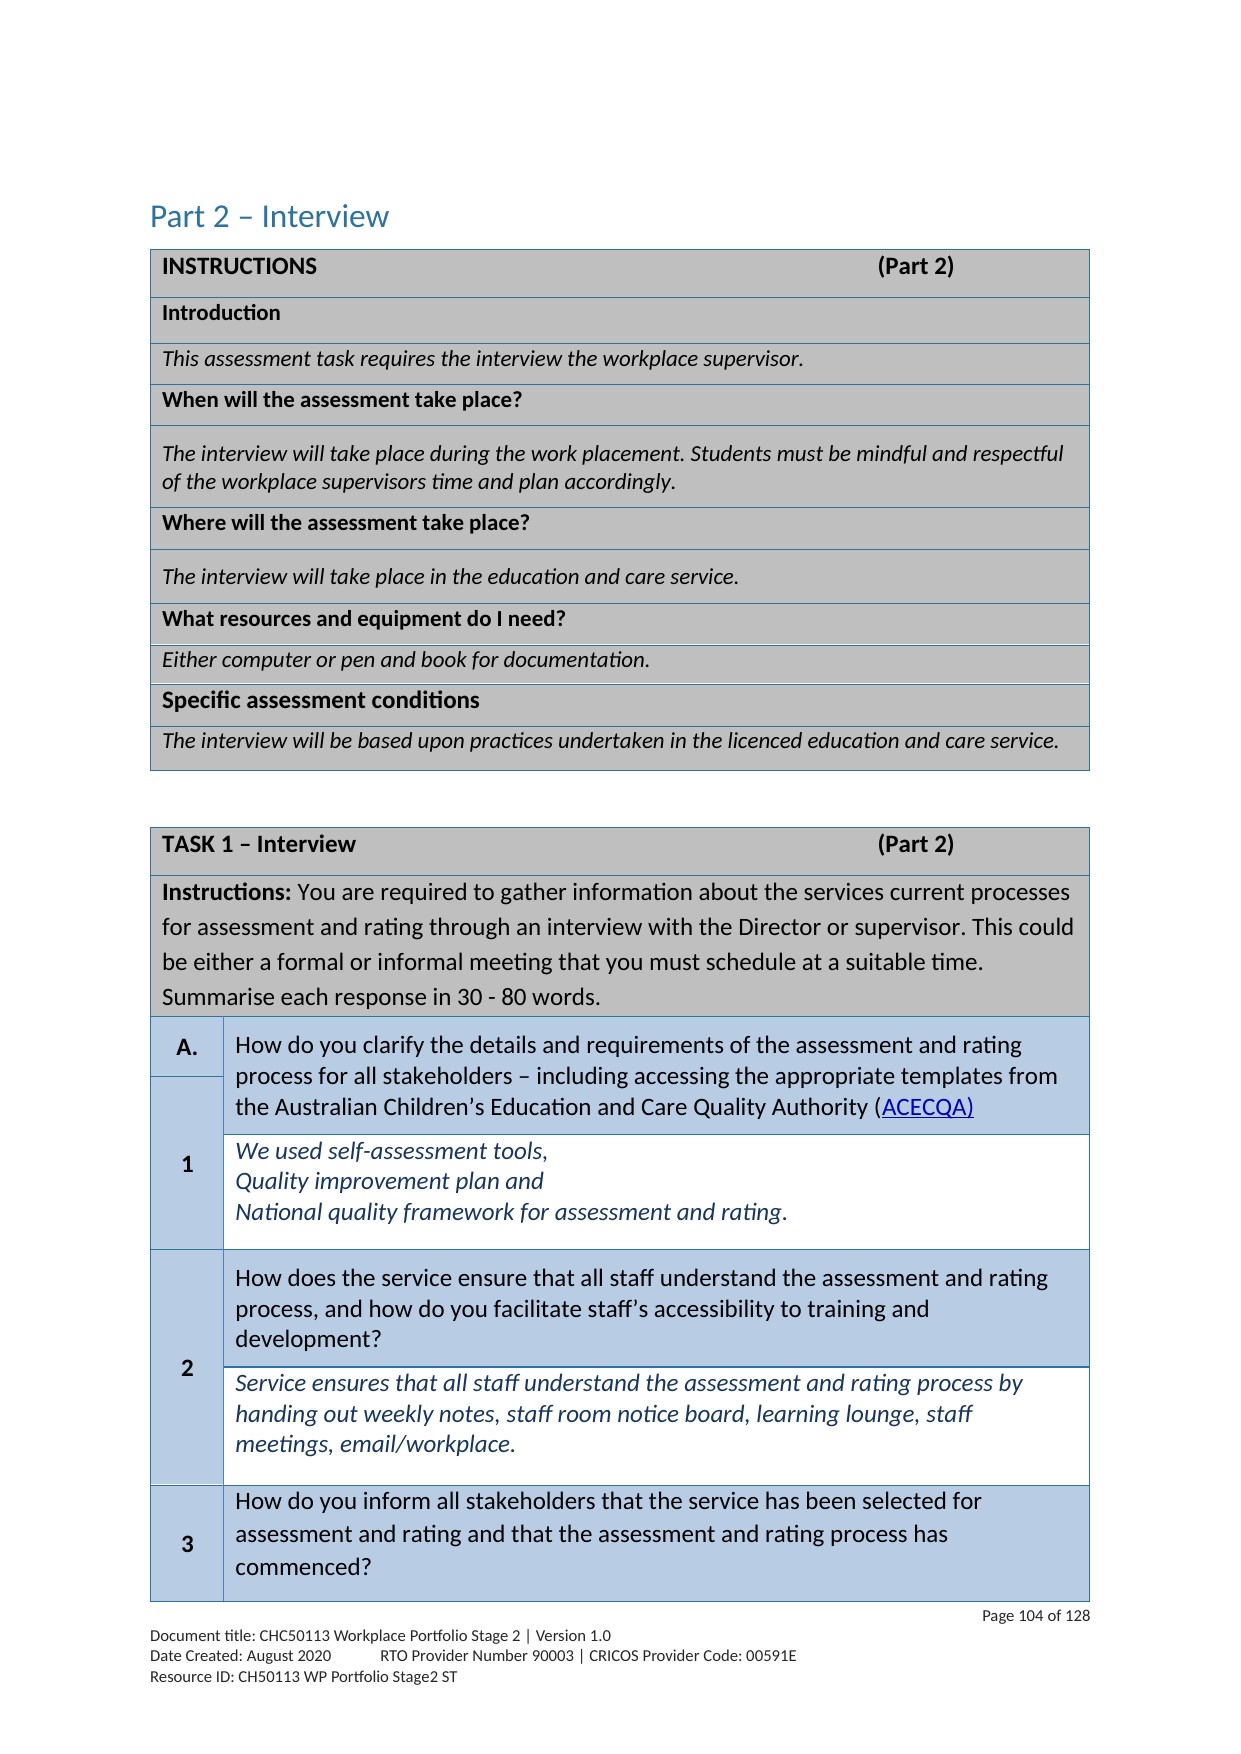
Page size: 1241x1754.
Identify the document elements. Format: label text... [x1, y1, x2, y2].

table_cell A. [151, 1017, 223, 1076]
table_cell 2 [151, 1250, 223, 1484]
table_cell What resources and equipment do I need? [151, 604, 1089, 644]
table_cell When will the assessment take place? [151, 385, 1089, 425]
table_cell How do you clarify the details and requirements of the assessment and rating process for all stakeholders – including accessing the appropriate templates from the Australian Children’s Education and Care Quality Authority (ACECQA) [224, 1017, 1089, 1134]
table_header INSTRUCTIONS [151, 250, 866, 297]
table_cell 3 [151, 1486, 223, 1601]
table_cell Either computer or pen and book for documentation. [151, 646, 1089, 683]
table_cell 1 [151, 1077, 223, 1249]
table_cell How do you inform all stakeholders that the service has been selected for assessment and rating and that the assessment and rating process has commenced? [224, 1486, 1089, 1601]
table_cell The interview will be based upon practices undertaken in the licenced education and care service. [151, 727, 1089, 770]
table_cell Specific assessment conditions [151, 685, 1089, 726]
table_header (Part 2) [866, 828, 1089, 875]
table_cell Introduction [151, 298, 1089, 343]
table_cell The interview will take place in the education and care service. [151, 550, 1089, 603]
table_cell Instructions: You are required to gather information about the services current processes for assessment and rating through an interview with the Director or supervisor. This could be either a formal or informal meeting that you must schedule at a suitable time. Summarise each response in 30 - 80 words. [151, 876, 1089, 1016]
table_cell This assessment task requires the interview the workplace supervisor. [151, 344, 1089, 384]
text Part 2 – Interview [150, 196, 1090, 236]
table_cell Service ensures that all staff understand the assessment and rating process by handing out weekly notes, staff room notice board, learning lounge, staff meetings, email/workplace. [224, 1368, 1089, 1484]
table_header (Part 2) [866, 250, 1089, 297]
table_cell We used self-assessment tools, Quality improvement plan and National quality framework for assessment and rating. [224, 1135, 1089, 1249]
table_cell How does the service ensure that all staff understand the assessment and rating process, and how do you facilitate staff’s accessibility to training and development? [224, 1250, 1089, 1366]
table_cell The interview will take place during the work placement. Students must be mindful and respectful of the workplace supervisors time and plan accordingly. [151, 426, 1089, 507]
table_header TASK 1 – Interview [151, 828, 866, 875]
table_cell Where will the assessment take place? [151, 508, 1089, 549]
